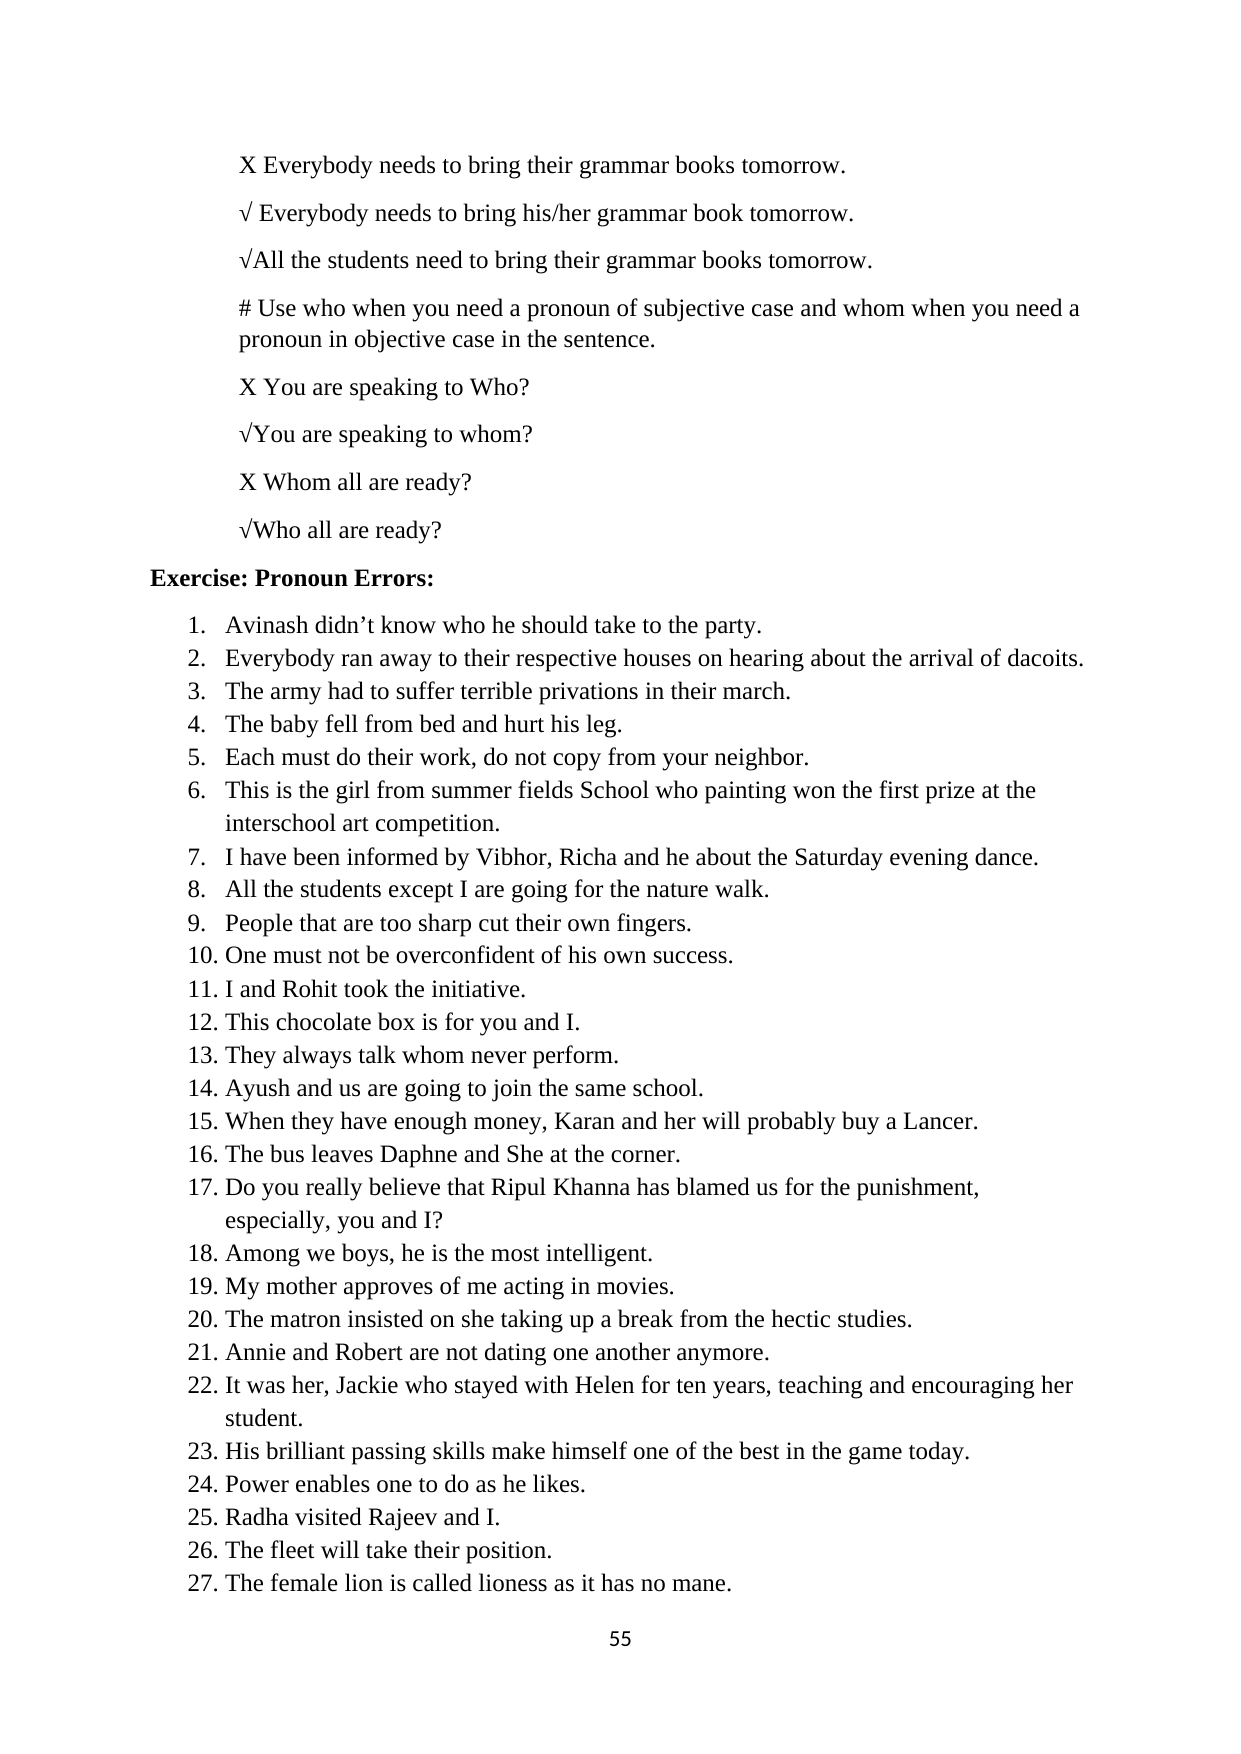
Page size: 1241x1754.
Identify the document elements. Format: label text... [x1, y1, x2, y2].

list Ayush and us are going to join the same school. [187, 1073, 1090, 1101]
list Each must do their work, do not copy from your neighbor. [187, 742, 1090, 771]
list This is the girl from summer fields School who painting won the first prize at the interschool art competition. [187, 776, 1090, 837]
list They always talk whom never perform. [187, 1040, 1090, 1068]
text X Everybody needs to bring their grammar books tomorrow. [239, 150, 1090, 179]
list Everybody ran away to their respective houses on hearing about the arrival of dacoits. [187, 643, 1090, 672]
list People that are too sharp cut their own fingers. [187, 908, 1090, 936]
list Annie and Robert are not dating one another anymore. [187, 1337, 1090, 1366]
list The matron insisted on she taking up a break from the hectic studies. [187, 1304, 1090, 1333]
text √ Everybody needs to bring his/her grammar book tomorrow. [239, 198, 1090, 226]
list I and Rohit took the initiative. [187, 974, 1090, 1002]
text # Use who when you need a pronoun of subjective case and whom when you need a pronoun in objective case in the sentence. [239, 293, 1090, 353]
list Power enables one to do as he likes. [187, 1469, 1090, 1498]
list The army had to suffer terrible privations in their march. [187, 676, 1090, 705]
list Among we boys, he is the most intelligent. [187, 1238, 1090, 1267]
list My mother approves of me acting in movies. [187, 1271, 1090, 1299]
text X Whom all are ready? [239, 467, 1090, 496]
list When they have enough money, Karan and her will probably buy a Lancer. [187, 1106, 1090, 1134]
text √All the students need to bring their grammar books tomorrow. [239, 245, 1090, 274]
list Avinash didn’t know who he should take to the party. [187, 610, 1090, 639]
list I have been informed by Vibhor, Richa and he about the Saturday evening dance. [187, 842, 1090, 870]
list The baby fell from bed and hurt his leg. [187, 709, 1090, 738]
list His brilliant passing skills make himself one of the best in the game today. [187, 1436, 1090, 1465]
list All the students except I are going for the nature walk. [187, 874, 1090, 903]
list It was her, Jackie who stayed with Helen for ten years, teaching and encouraging her student. [187, 1370, 1090, 1432]
list One must not be overconfident of his own success. [187, 941, 1090, 969]
list Do you really believe that Ripul Khanna has blamed us for the punishment, especially, you and I? [187, 1172, 1090, 1233]
text √Who all are ready? [239, 515, 1090, 544]
text X You are speaking to Who? [239, 372, 1090, 401]
text √You are speaking to whom? [239, 419, 1090, 448]
text Exercise: Pronoun Errors: [150, 563, 1090, 591]
list The female lion is called lioness as it has no mane. [187, 1568, 1090, 1597]
list Radha visited Rajeev and I. [187, 1502, 1090, 1531]
list The bus leaves Daphne and She at the corner. [187, 1139, 1090, 1167]
list The fleet will take their position. [187, 1535, 1090, 1564]
list This chocolate box is for you and I. [187, 1007, 1090, 1035]
